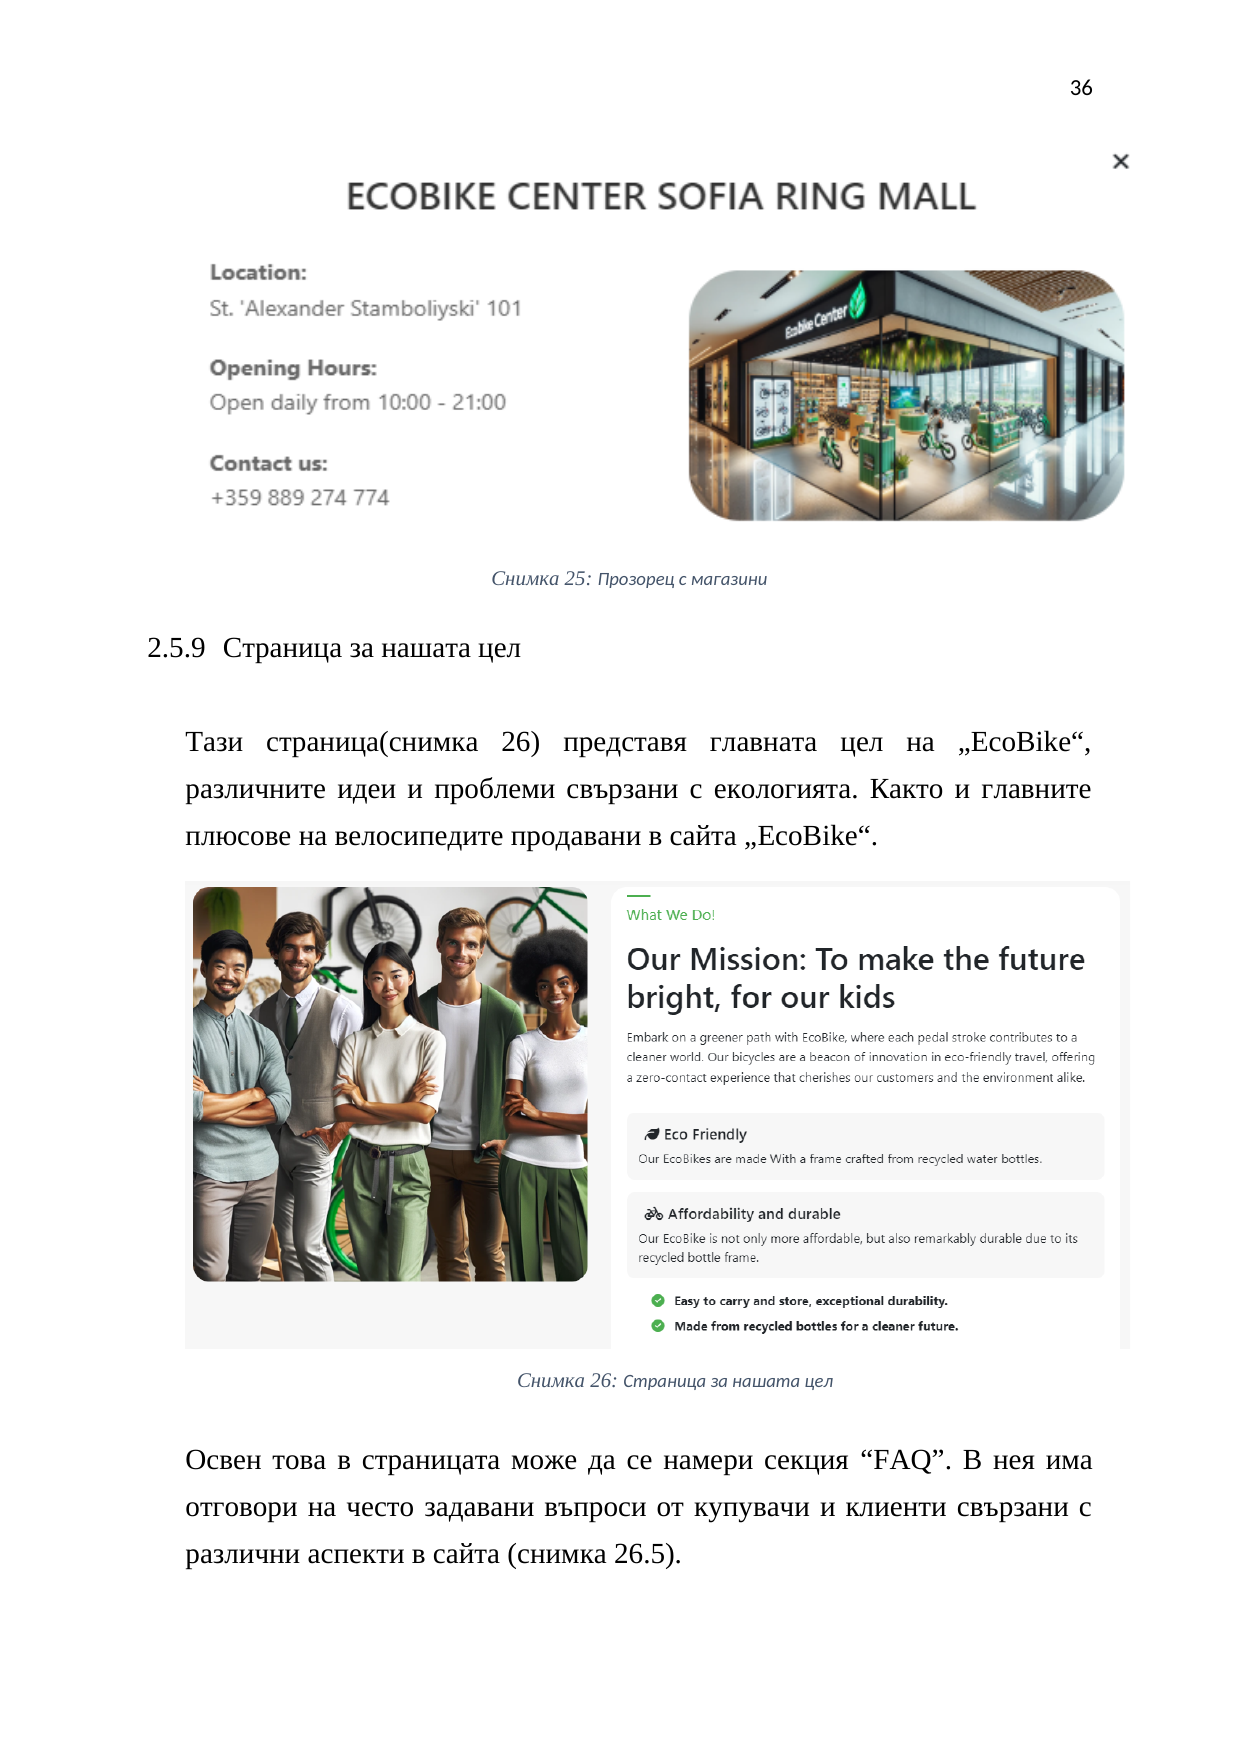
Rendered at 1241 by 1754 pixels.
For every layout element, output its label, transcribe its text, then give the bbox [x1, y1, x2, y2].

text Тази страница(снимка 26) представя главната цел на „EcoBike“, различните идеи и проблеми свързани с екологията. Както и главните плюсове на велосипедите продавани в сайта „EcoBike“. [185, 724, 1093, 851]
picture [185, 881, 1130, 1349]
subtitle 2.5.9 Страница за нашата цел [147, 630, 1093, 664]
text Освен това в страницата може да се намери секция “FAQ”. В нея има отговори на често задавани въпроси от купувачи и клиенти свързани с различни аспекти в сайта (снимка 26.5). [185, 1442, 1093, 1569]
picture [185, 147, 1139, 565]
